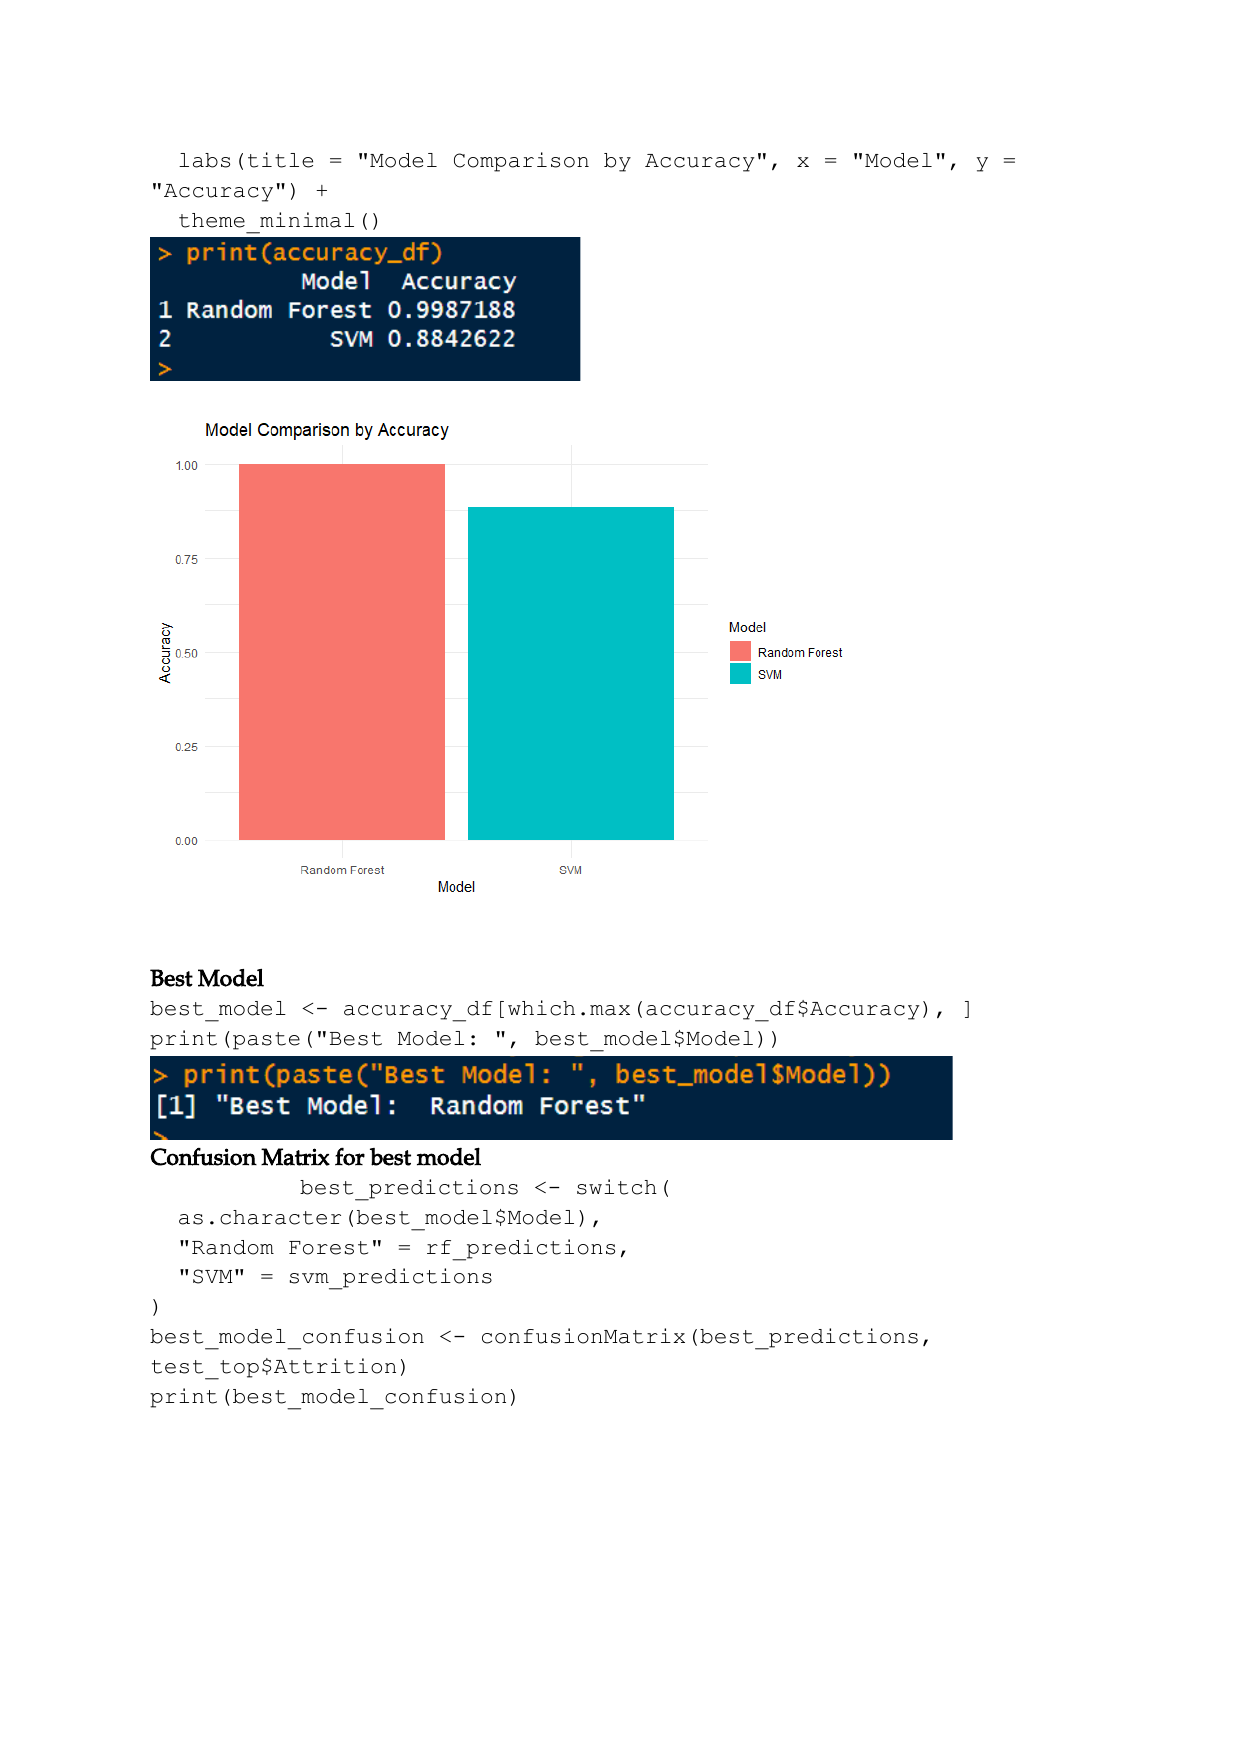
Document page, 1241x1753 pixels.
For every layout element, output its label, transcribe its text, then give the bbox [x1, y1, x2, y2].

text Best Model [150, 965, 1097, 992]
text best_predictions <- switch( [150, 1175, 1097, 1201]
text "Random Forest" = rf_predictions, [150, 1235, 1097, 1261]
text print(paste("Best Model: ", best_model$Model)) [150, 1026, 1097, 1052]
text as.character(best_model$Model), [150, 1205, 1097, 1231]
text "SVM" = svm_predictions [150, 1265, 1097, 1291]
text labs(title = "Model Comparison by Accuracy", x = "Model", y = "Accuracy") + [150, 148, 1097, 204]
text best_model_confusion <- confusionMatrix(best_predictions, test_top$Attrition) [150, 1324, 1097, 1380]
picture [150, 414, 849, 901]
text ) [150, 1295, 1097, 1321]
text print(best_model_confusion) [150, 1384, 1097, 1410]
picture [150, 1056, 953, 1140]
text theme_minimal() [150, 208, 1097, 234]
text best_model <- accuracy_df[which.max(accuracy_df$Accuracy), ] [150, 996, 1097, 1022]
picture [150, 237, 581, 381]
text Confusion Matrix for best model [150, 1143, 1097, 1171]
